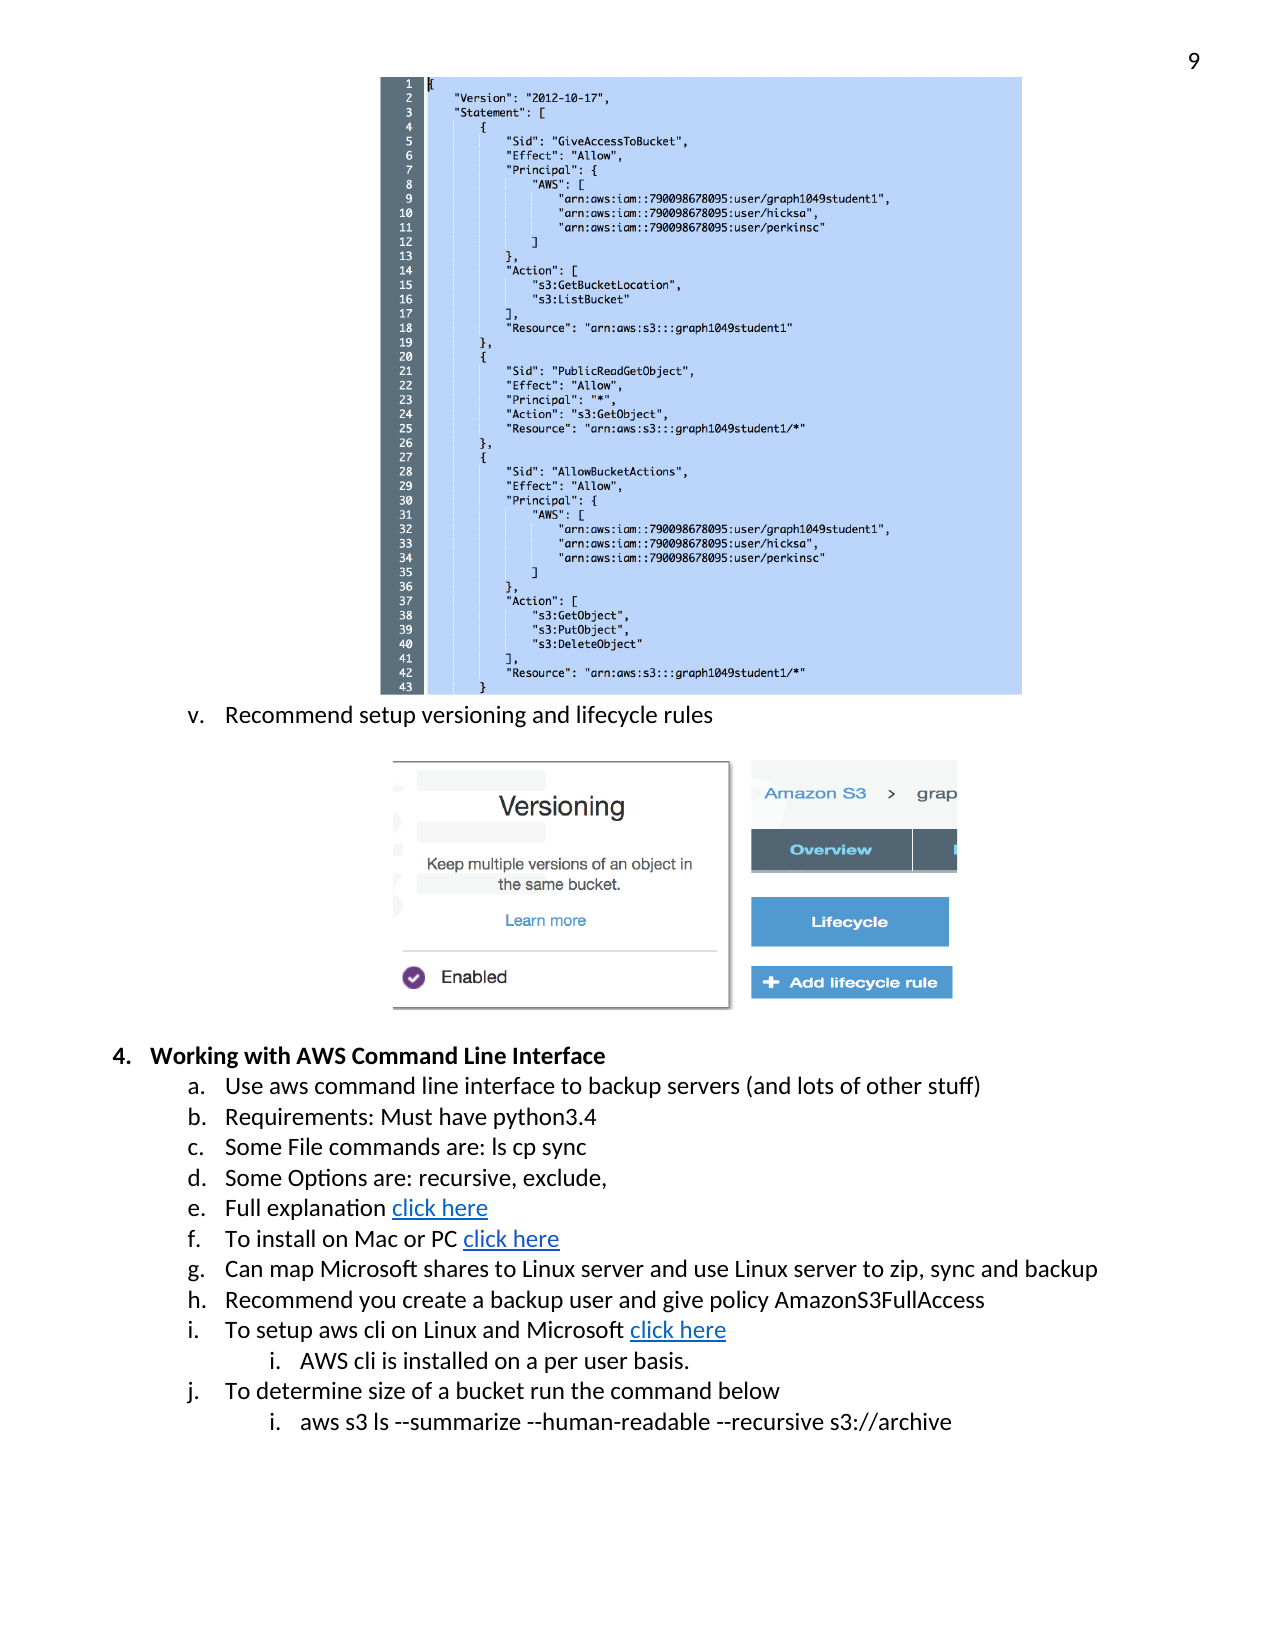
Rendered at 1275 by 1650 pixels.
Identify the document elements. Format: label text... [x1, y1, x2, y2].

list Requirements: Must have python3.4 [187, 1101, 1200, 1131]
list Recommend setup versioning and lifecycle rules [187, 699, 1200, 729]
list Use aws command line interface to backup servers (and lots of other stuff) [187, 1070, 1200, 1101]
list To install on Mac or PC click here [187, 1223, 1200, 1253]
list Full explanation click here [187, 1192, 1200, 1223]
list AWS cli is installed on a per user basis. [281, 1345, 1200, 1376]
list Recommend you create a backup user and give policy AmazonS3FullAccess [187, 1284, 1200, 1314]
list Some File commands are: ls cp sync [187, 1131, 1200, 1162]
list To determine size of a bucket run the command below [187, 1376, 1200, 1406]
list Working with AWS Command Line Interface [112, 1040, 1200, 1070]
picture [751, 760, 958, 1010]
list To setup aws cli on Linux and Microsoft click here [187, 1314, 1200, 1345]
list aws s3 ls --summarize --human-readable --recursive s3://archive [281, 1406, 1200, 1437]
picture [392, 761, 735, 1010]
picture [375, 75, 1028, 699]
list Some Options are: recursive, exclude, [187, 1162, 1200, 1192]
list Can map Microsoft shares to Linux server and use Linux server to zip, sync and backup [187, 1253, 1200, 1284]
